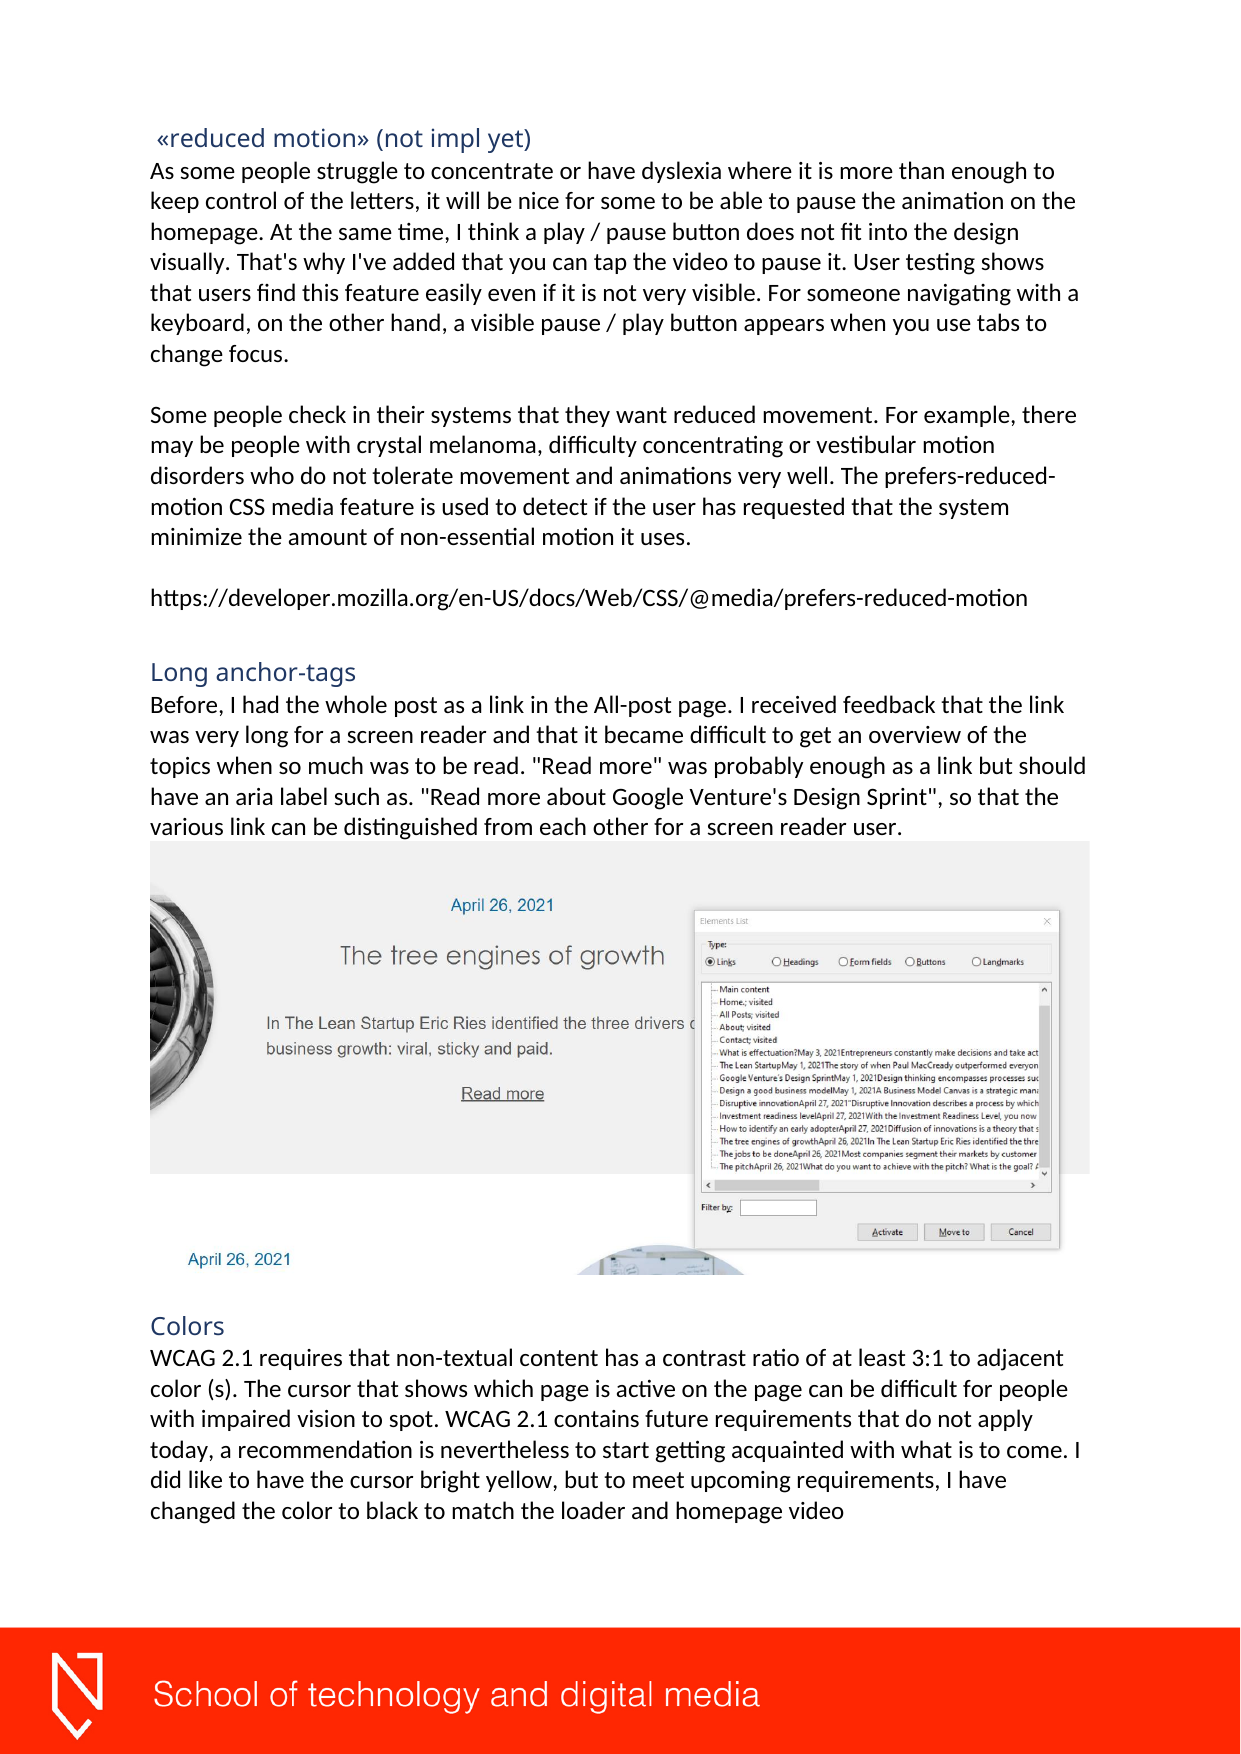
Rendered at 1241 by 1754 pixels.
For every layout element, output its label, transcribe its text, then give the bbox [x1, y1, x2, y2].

picture [0, 1618, 1241, 1754]
text Before, I had the whole post as a link in the All-post page. I received feedback that the link was very long for a screen reader and that it became difficult to get an overview of the topics when so much was to be read. "Read more" was probably enough as a link but should have an aria label such as. "Read more about Google Venture's Design Sprint", so that the various link can be distinguished from each other for a screen reader user. [150, 689, 1090, 841]
text As some people struggle to concentrate or have dyslexia where it is more than enough to keep control of the letters, it will be nice for some to be able to pause the animation on the homepage. At the same time, I think a play / pause button does not fit into the design visually. That's why I've added that you can tap the video to pause it. User testing shows that users find this feature easily even if it is not very visible. For someone navigating with a keyboard, on the other hand, a visible pause / play button appears when you use tabs to change focus. [150, 155, 1090, 368]
subtitle «reduced motion» (not impl yet) [150, 121, 1090, 155]
text https://developer.mozilla.org/en-US/docs/Web/CSS/@media/prefers-reduced-motion [150, 582, 1090, 613]
subtitle Long anchor-tags [150, 655, 1090, 689]
text Some people check in their systems that they want reduced movement. For example, there may be people with crystal melanoma, difficulty concentrating or vestibular motion disorders who do not tolerate movement and animations very well. The prefers-reduced-motion CSS media feature is used to detect if the user has requested that the system minimize the amount of non-essential motion it uses. [150, 399, 1090, 552]
text WCAG 2.1 requires that non-textual content has a contrast ratio of at least 3:1 to adjacent color (s). The cursor that shows which page is active on the page can be difficult for people with impaired vision to spot. WCAG 2.1 contains future requirements that do not apply today, a recommendation is nevertheless to start getting acquainted with what is to come. I did like to have the cursor bright yellow, but to meet upcoming requirements, I have changed the color to black to match the loader and homepage video [150, 1342, 1090, 1526]
picture [150, 841, 1090, 1275]
text Colors [150, 1308, 1090, 1342]
